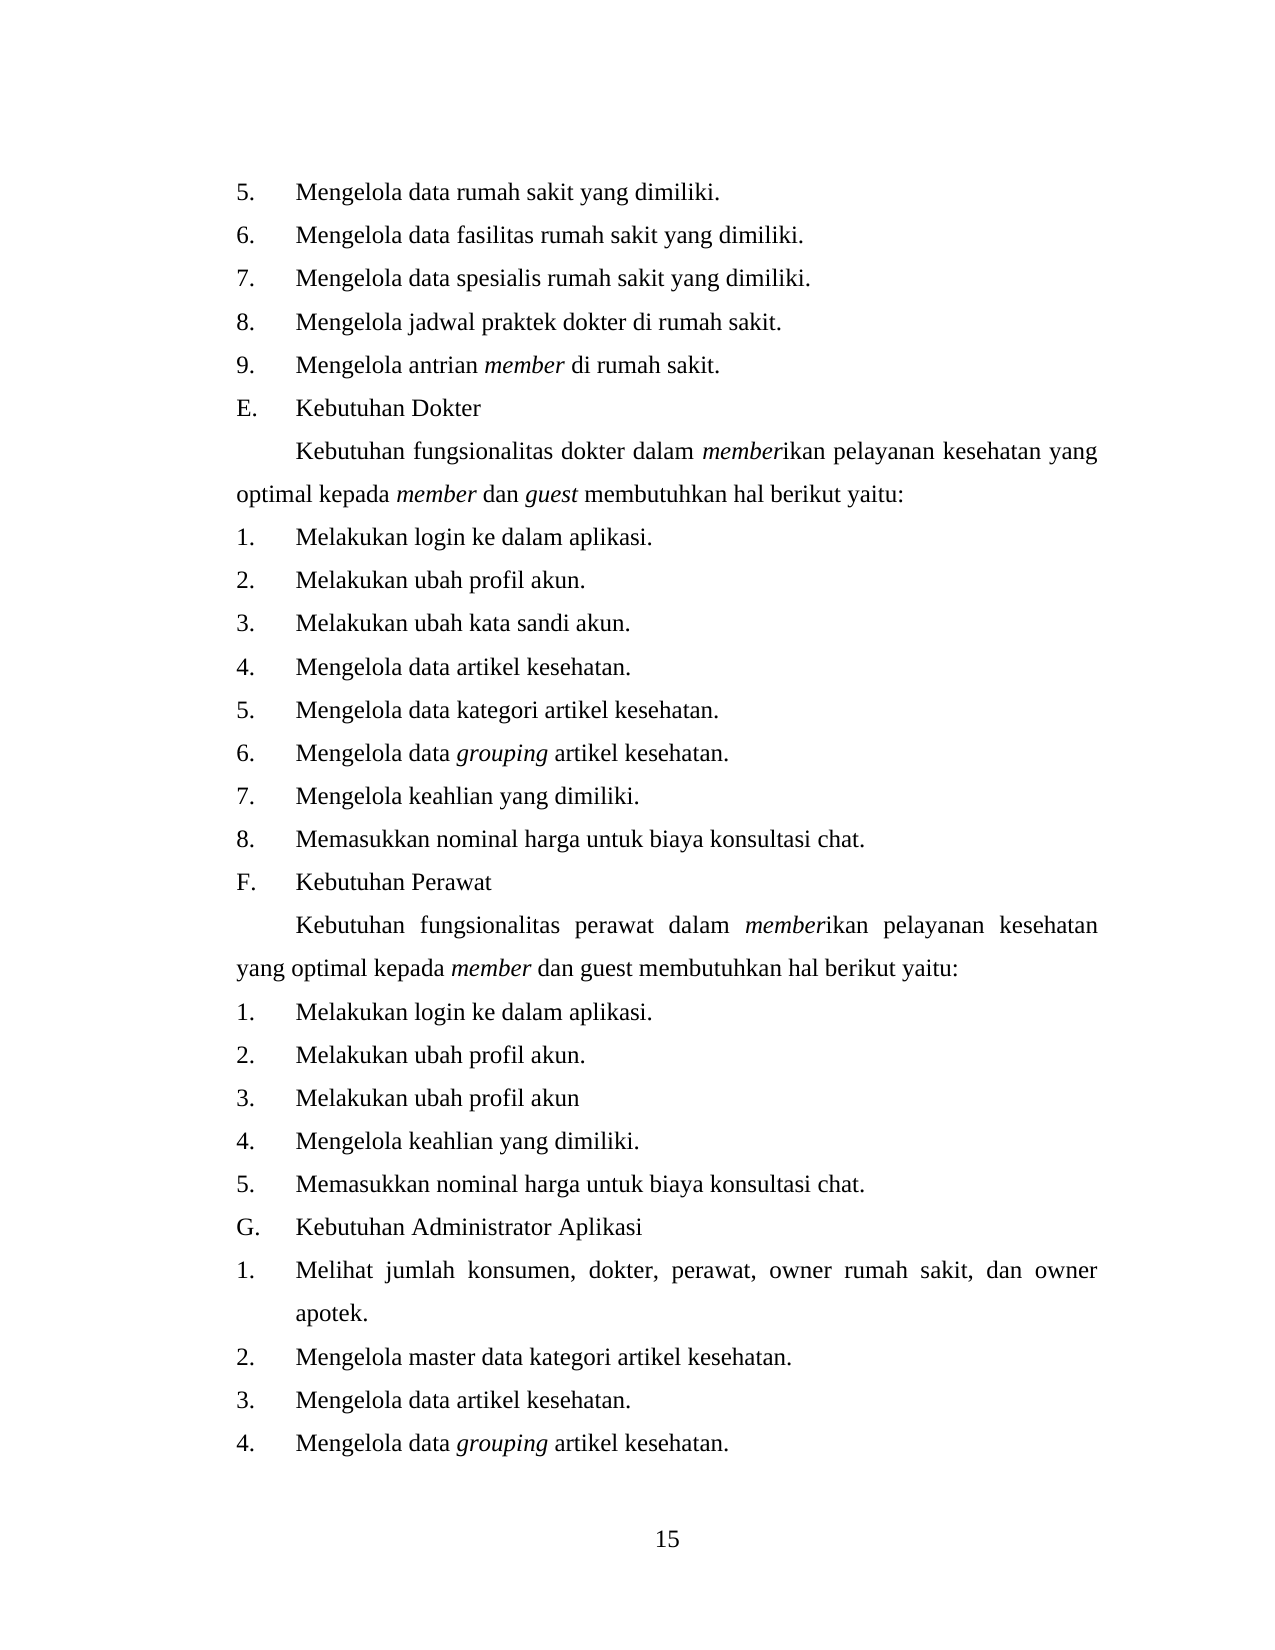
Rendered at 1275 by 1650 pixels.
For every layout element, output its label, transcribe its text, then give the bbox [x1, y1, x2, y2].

list Melakukan login ke dalam aplikasi. [236, 522, 1098, 551]
list Kebutuhan Administrator Aplikasi [236, 1212, 1098, 1241]
list Melakukan login ke dalam aplikasi. [236, 997, 1098, 1025]
list Mengelola antrian member di rumah sakit. [236, 350, 1098, 378]
list Mengelola data kategori artikel kesehatan. [236, 695, 1098, 723]
list Kebutuhan Perawat [236, 867, 1098, 896]
list Mengelola data rumah sakit yang dimiliki. [236, 177, 1098, 206]
list Mengelola master data kategori artikel kesehatan. [236, 1342, 1098, 1370]
list Mengelola data grouping artikel kesehatan. [236, 1428, 1098, 1457]
list Mengelola data artikel kesehatan. [236, 652, 1098, 680]
list Mengelola data grouping artikel kesehatan. [236, 738, 1098, 767]
list Melakukan ubah profil akun [236, 1083, 1098, 1112]
list Mengelola data spesialis rumah sakit yang dimiliki. [236, 263, 1098, 292]
list Melakukan ubah profil akun. [236, 565, 1098, 594]
list Kebutuhan fungsionalitas dokter dalam memberikan pelayanan kesehatan yang optimal kepada member dan guest membutuhkan hal berikut yaitu: [236, 436, 1098, 508]
list Mengelola keahlian yang dimiliki. [236, 781, 1098, 810]
list Melakukan ubah profil akun. [236, 1040, 1098, 1068]
list Mengelola jadwal praktek dokter di rumah sakit. [236, 307, 1098, 335]
list Melihat jumlah konsumen, dokter, perawat, owner rumah sakit, dan owner apotek. [236, 1255, 1098, 1327]
list Kebutuhan Dokter [236, 393, 1098, 422]
list Mengelola keahlian yang dimiliki. [236, 1126, 1098, 1155]
list Memasukkan nominal harga untuk biaya konsultasi chat. [236, 1169, 1098, 1198]
list Melakukan ubah kata sandi akun. [236, 608, 1098, 637]
list Mengelola data artikel kesehatan. [236, 1385, 1098, 1413]
list Kebutuhan fungsionalitas perawat dalam memberikan pelayanan kesehatan yang optimal kepada member dan guest membutuhkan hal berikut yaitu: [236, 910, 1098, 982]
list Mengelola data fasilitas rumah sakit yang dimiliki. [236, 220, 1098, 249]
list Memasukkan nominal harga untuk biaya konsultasi chat. [236, 824, 1098, 853]
